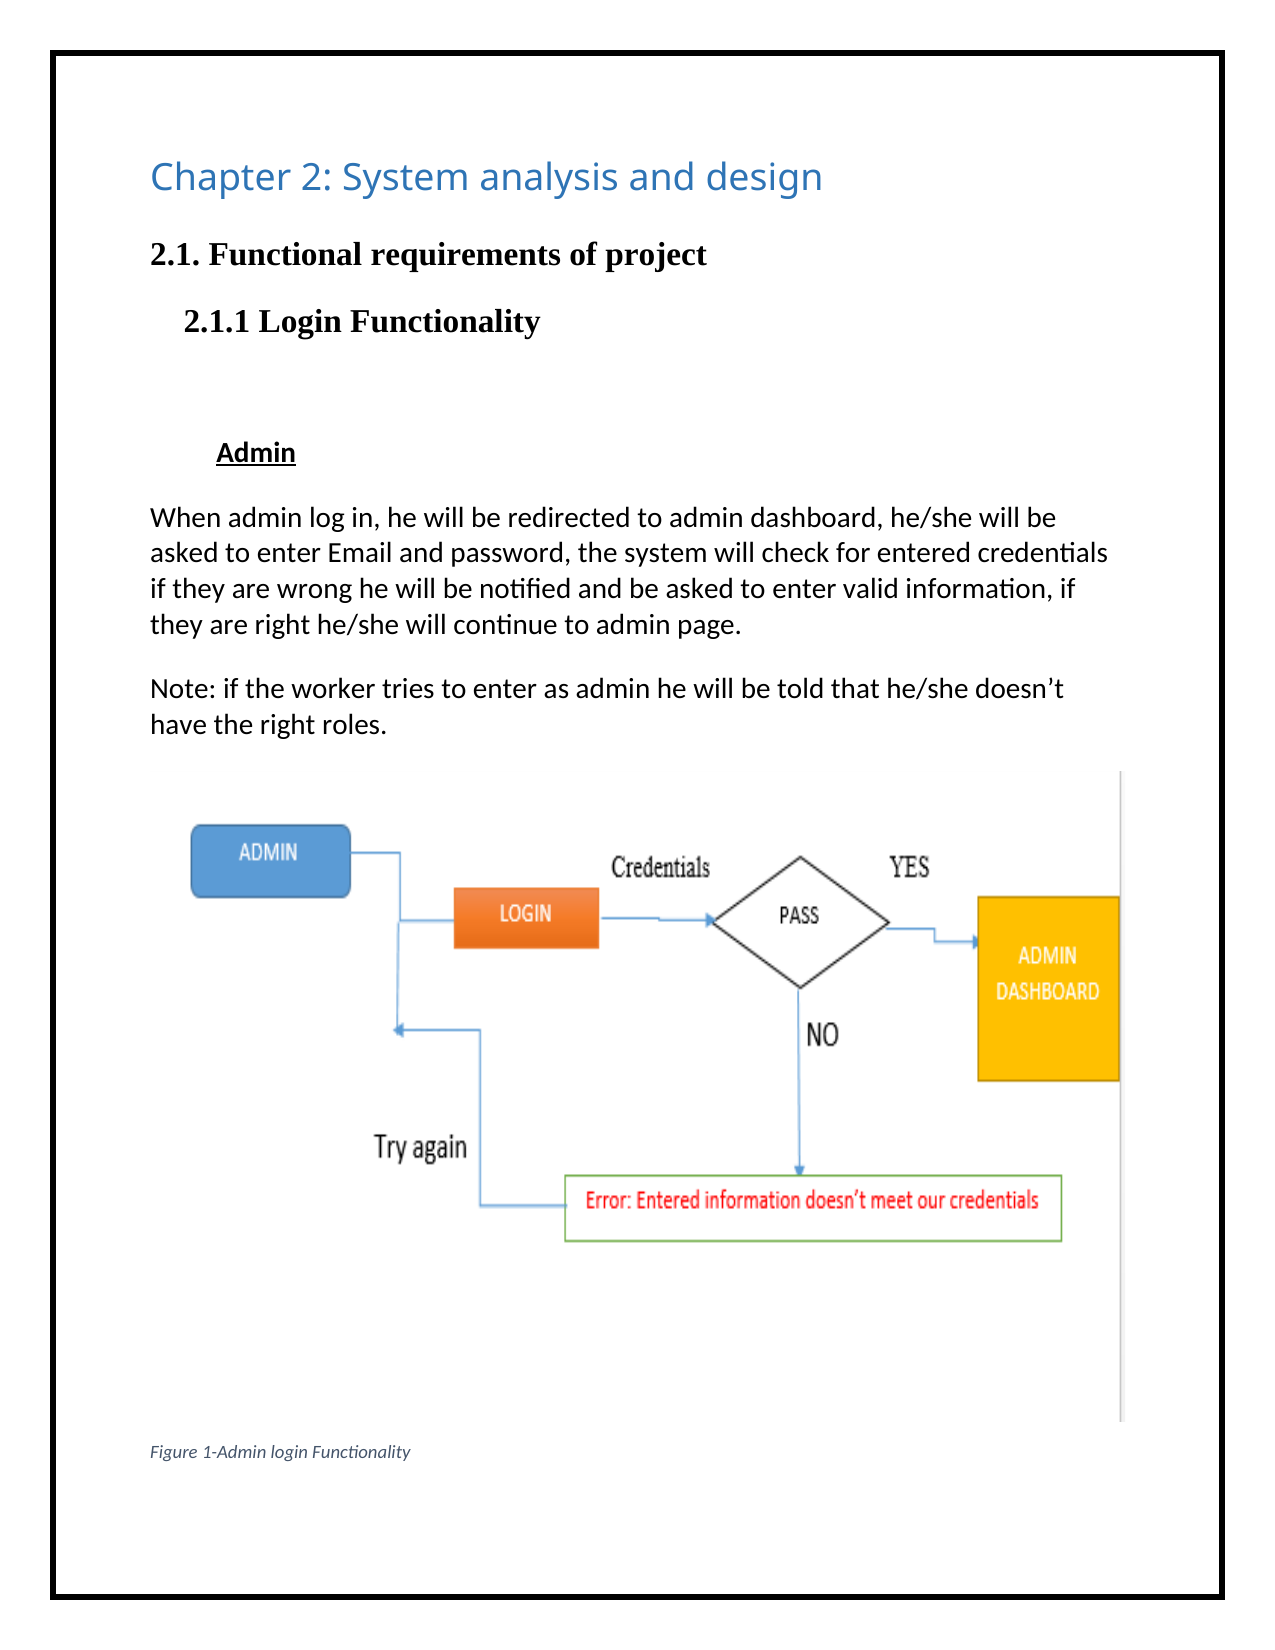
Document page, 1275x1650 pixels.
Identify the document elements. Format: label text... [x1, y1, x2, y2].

text Figure 1-Admin login Functionality [150, 1440, 1125, 1463]
subtitle Note: if the worker tries to enter as admin he will be told that he/she doesn’t have the right roles. [150, 671, 1125, 742]
subtitle Chapter 2: System analysis and design [150, 150, 1125, 201]
subtitle 2.1.1 Login Functionality [150, 302, 1125, 340]
picture [150, 771, 1125, 1422]
subtitle When admin log in, he will be redirected to admin dashboard, he/she will be asked to enter Email and password, the system will check for entered credentials if they are wrong he will be notified and be asked to enter valid information, if they are right he/she will continue to admin page. [150, 499, 1125, 641]
subtitle Admin [150, 434, 1125, 470]
subtitle 2.1. Functional requirements of project [150, 234, 1125, 273]
